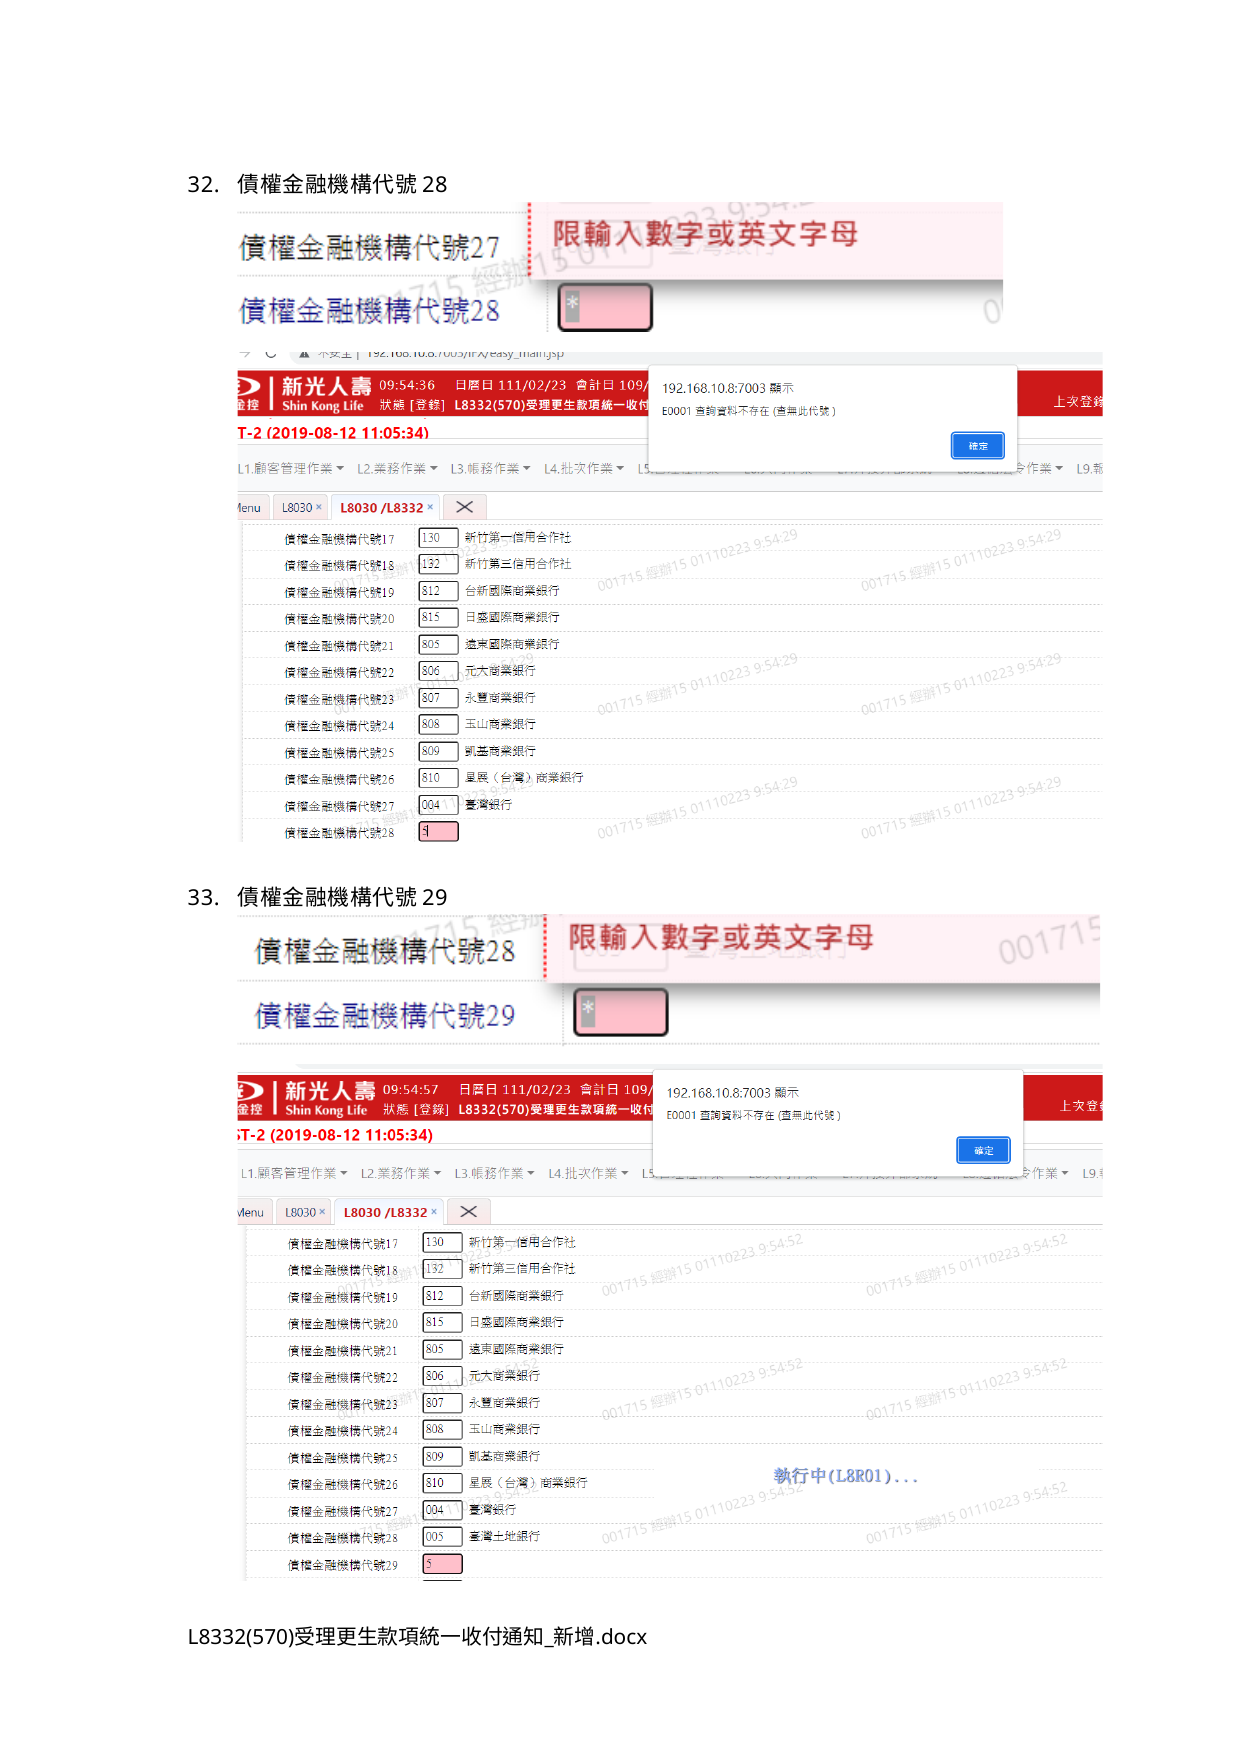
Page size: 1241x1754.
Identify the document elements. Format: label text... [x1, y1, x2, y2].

picture [237, 202, 1004, 332]
picture [237, 352, 1103, 842]
picture [237, 1064, 1103, 1581]
picture [237, 914, 1100, 1048]
